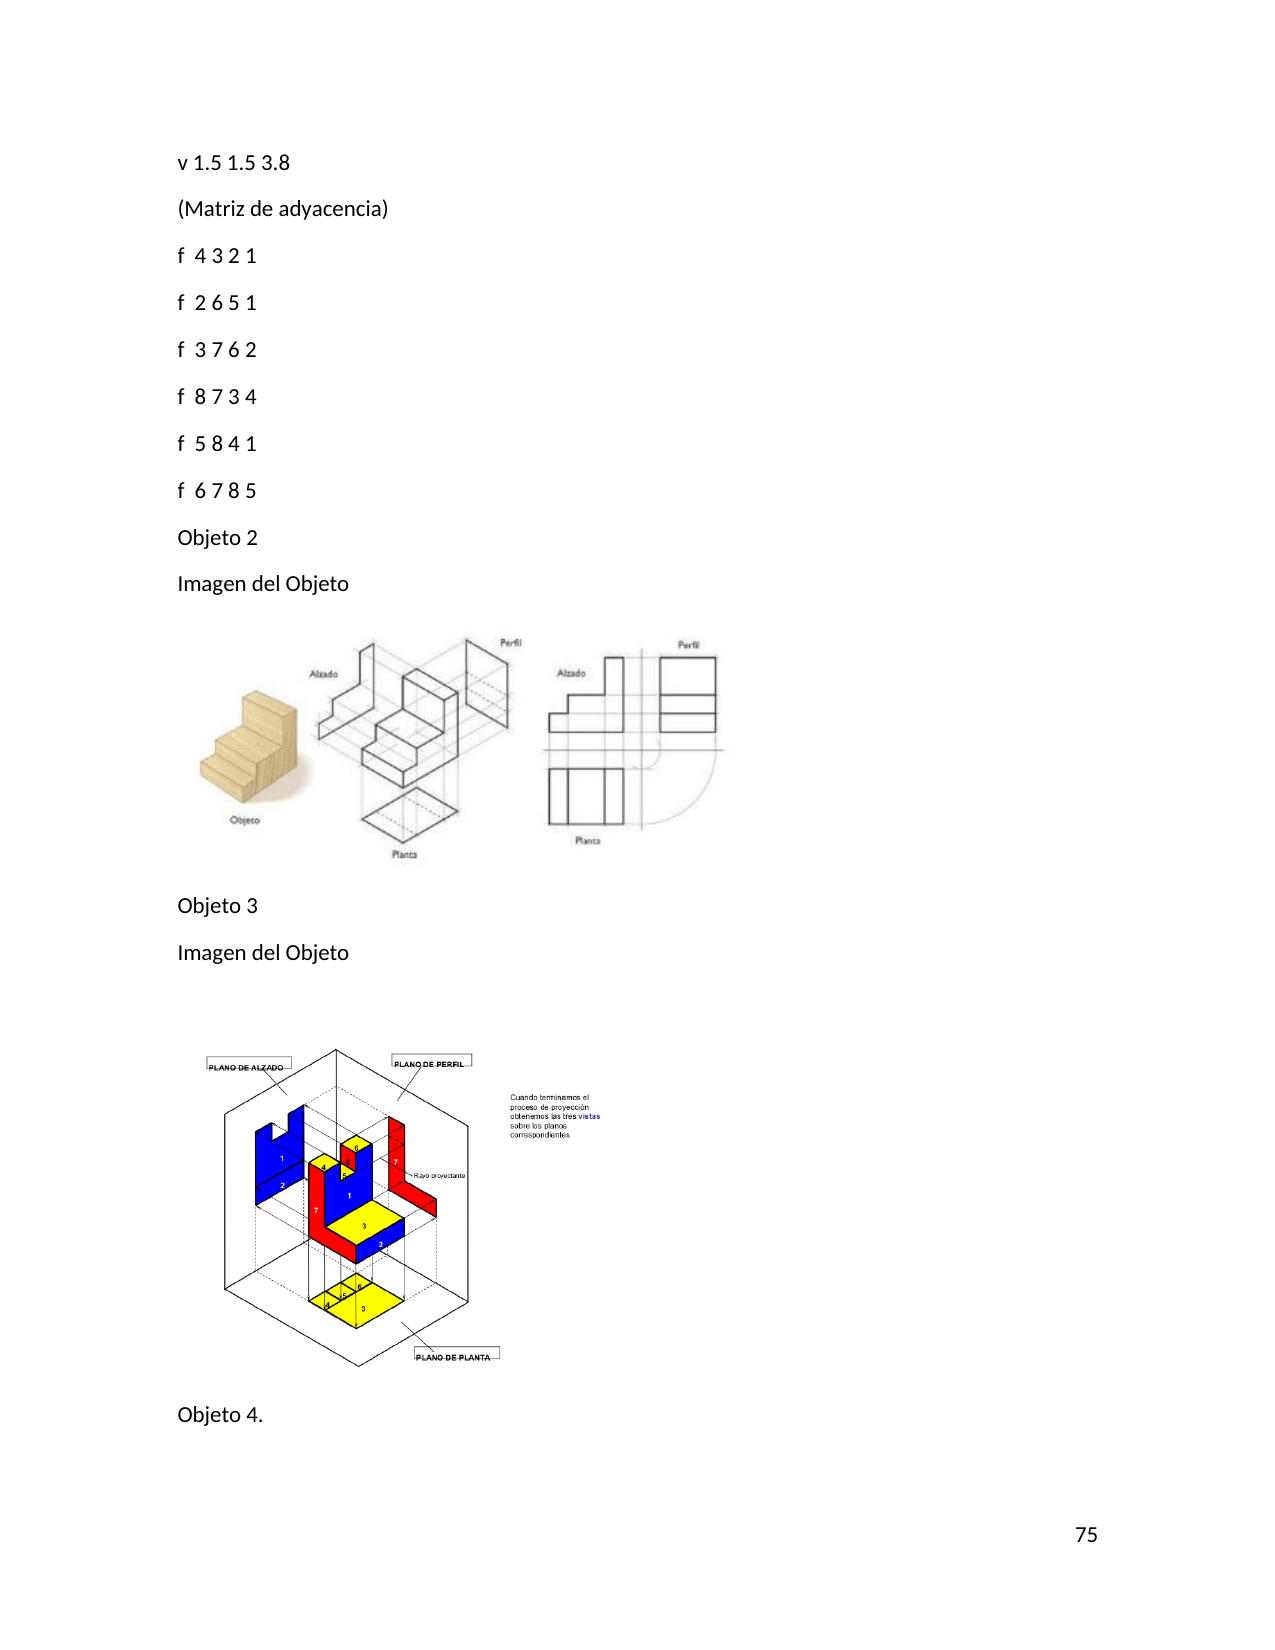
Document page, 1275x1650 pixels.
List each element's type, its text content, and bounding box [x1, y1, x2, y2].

text Imagen del Objeto [177, 938, 1098, 966]
text v 1.5 1.5 3.8 [177, 148, 1098, 176]
text Objeto 3 [177, 891, 1098, 919]
text Objeto 2 [177, 523, 1098, 551]
text (Matriz de adyacencia) [177, 194, 1098, 222]
text Imagen del Objeto [177, 569, 1098, 597]
text f 4 3 2 1 [177, 241, 1098, 269]
picture [177, 1031, 644, 1382]
text f 6 7 8 5 [177, 476, 1098, 504]
text f 8 7 3 4 [177, 382, 1098, 410]
text f 2 6 5 1 [177, 288, 1098, 316]
picture [177, 616, 734, 872]
text f 5 8 4 1 [177, 429, 1098, 457]
text f 3 7 6 2 [177, 335, 1098, 363]
text Objeto 4. [177, 1400, 1098, 1428]
